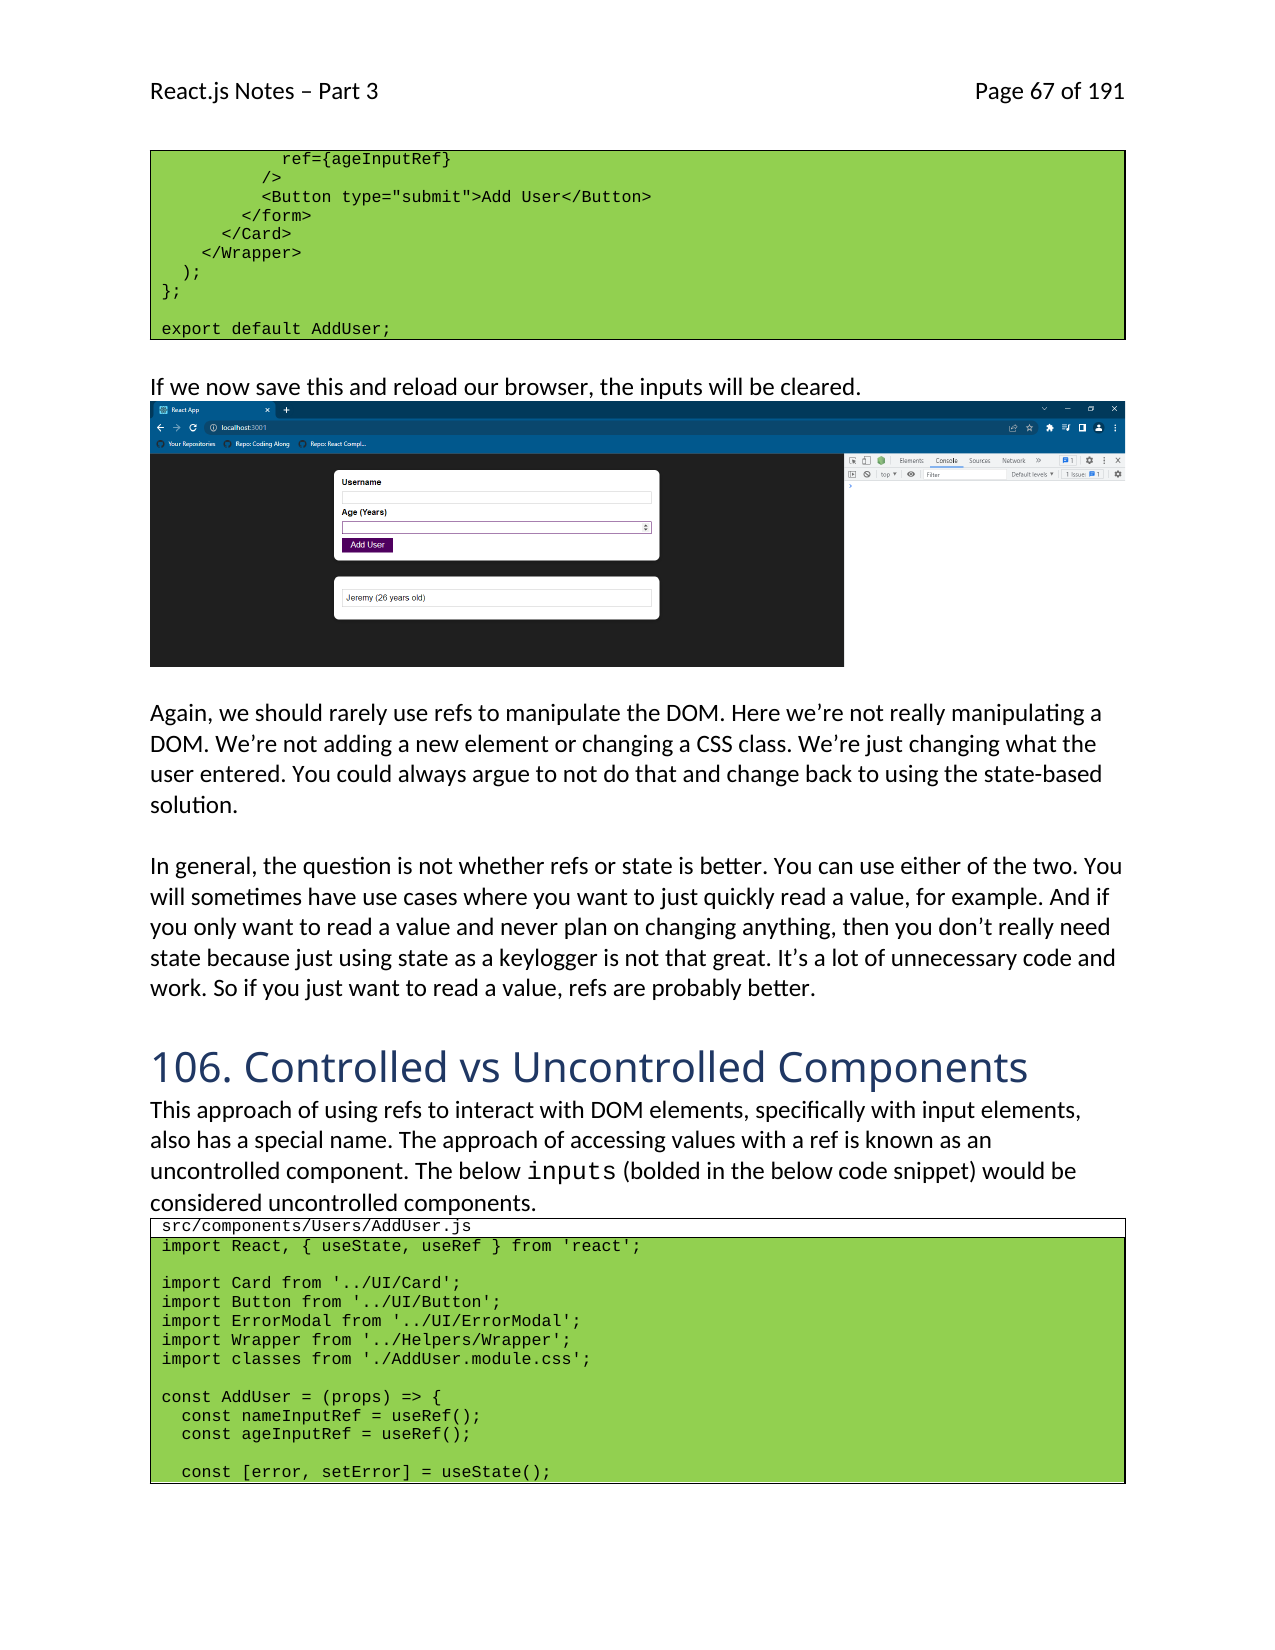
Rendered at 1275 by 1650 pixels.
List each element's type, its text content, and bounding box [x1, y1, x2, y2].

table_header src/components/Users/AddUser.js [151, 1219, 1125, 1237]
text This approach of using refs to interact with DOM elements, specifically with input elements, also has a special name. The approach of accessing values with a ref is known as an uncontrolled component. The below inputs (bolded in the below code snippet) would be considered uncontrolled components. [150, 1094, 1125, 1217]
picture [150, 401, 1125, 667]
text Again, we should rarely use refs to manipulate the DOM. Here we’re not really manipulating a DOM. We’re not adding a new element or changing a CSS class. We’re just changing what the user entered. You could always argue to not do that and change back to using the state-based solution. [150, 697, 1125, 819]
subtitle 106. Controlled vs Uncontrolled Components [150, 1037, 1125, 1094]
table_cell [151, 151, 1124, 339]
text If we now save this and reload our browser, the inputs will be cleared. [150, 371, 1125, 401]
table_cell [151, 1238, 1124, 1482]
text In general, the question is not whether refs or state is better. You can use either of the two. You will sometimes have use cases where you want to just quickly read a value, for example. And if you only want to read a value and never plan on changing anything, then you don’t really need state because just using state as a keylogger is not that great. It’s a lot of unnecessary code and work. So if you just want to read a value, refs are probably better. [150, 850, 1125, 1003]
